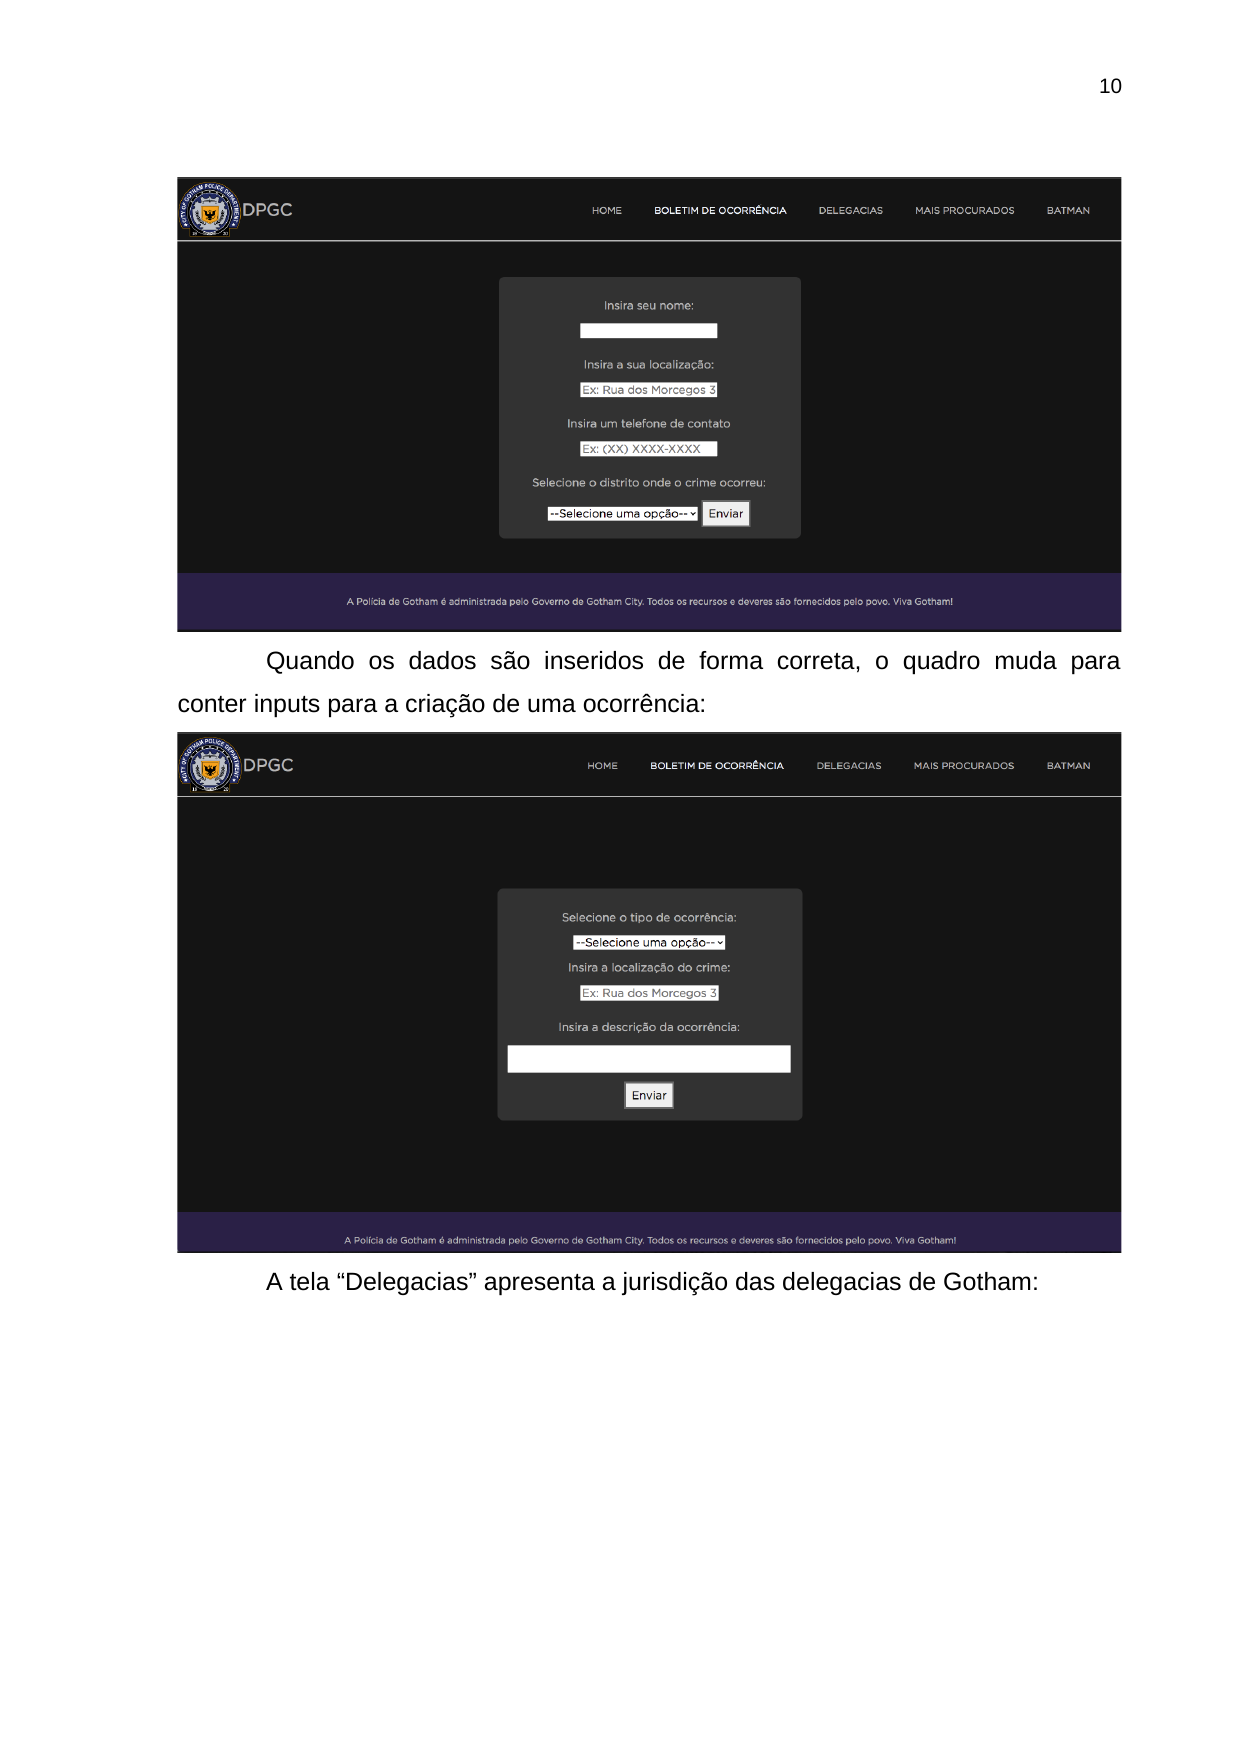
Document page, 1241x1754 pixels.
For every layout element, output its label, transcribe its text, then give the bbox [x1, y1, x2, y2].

picture [177, 177, 1122, 632]
picture [177, 732, 1122, 1253]
text A tela “Delegacias” apresenta a jurisdição das delegacias de Gotham: [177, 1267, 1122, 1296]
text Quando os dados são inseridos de forma correta, o quadro muda para conter inputs para a criação de uma ocorrência: [177, 646, 1122, 718]
